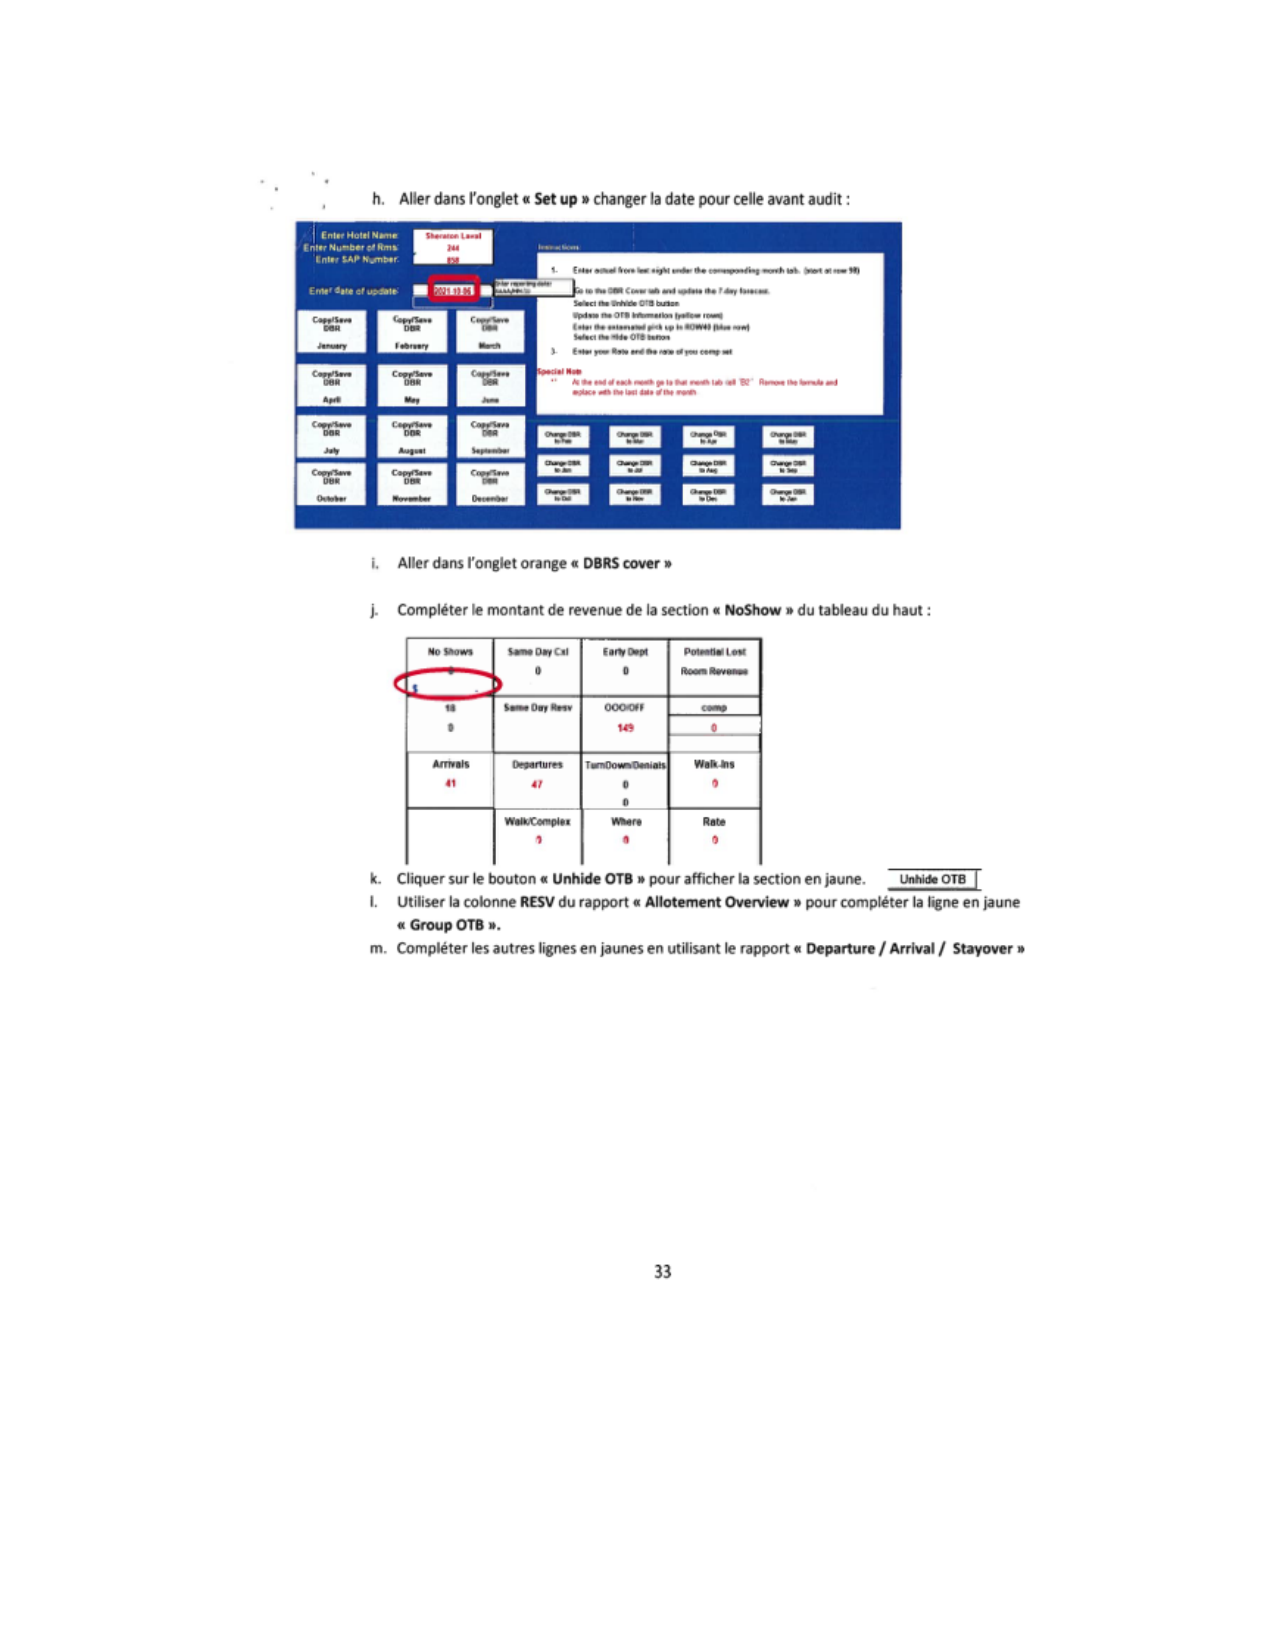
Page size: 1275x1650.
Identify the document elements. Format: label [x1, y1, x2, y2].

picture [206, 150, 1107, 1315]
